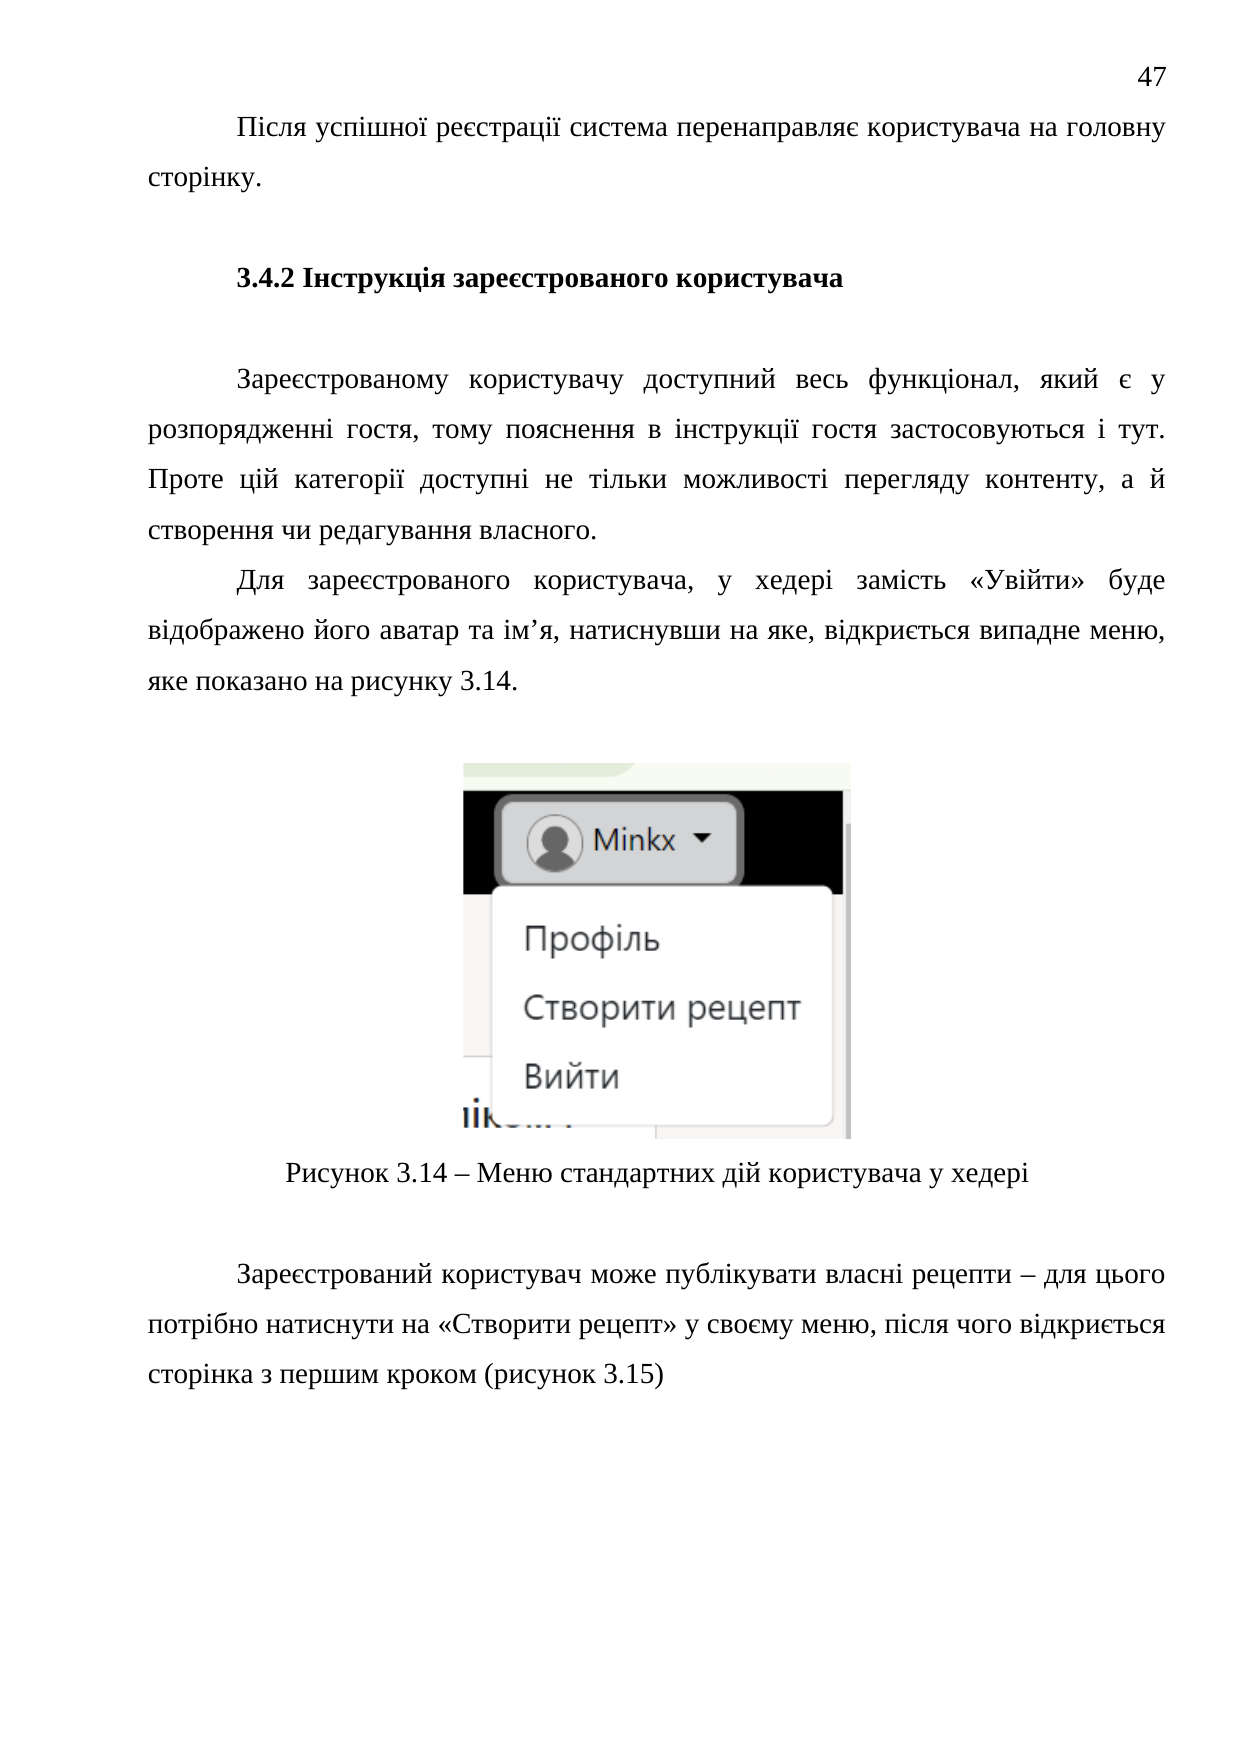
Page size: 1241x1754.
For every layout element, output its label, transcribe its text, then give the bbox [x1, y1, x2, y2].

text Для зареєстрованого користувача, у хедері замість «Увійти» буде відображено його аватар та ім’я, натиснувши на яке, відкриється випадне меню, яке показано на рисунку 3.14. [148, 562, 1167, 696]
text Зареєстрований користувач може публікувати власні рецепти – для цього потрібно натиснути на «Створити рецепт» у своєму меню, після чого відкриється сторінка з першим кроком (рисунок 3.15) [148, 1256, 1167, 1390]
picture [463, 763, 851, 1139]
text 3.4.2 Інструкція зареєстрованого користувача [148, 260, 1167, 294]
text Рисунок 3.14 – Меню стандартних дій користувача у хедері [148, 1155, 1167, 1189]
text Зареєстрованому користувачу доступний весь функціонал, який є у розпорядженні гостя, тому пояснення в інструкції гостя застосовуються і тут. Проте цій категорії доступні не тільки можливості перегляду контенту, а й створення чи редагування власного. [148, 361, 1167, 545]
text Після успішної реєстрації система перенаправляє користувача на головну сторінку. [148, 109, 1167, 193]
